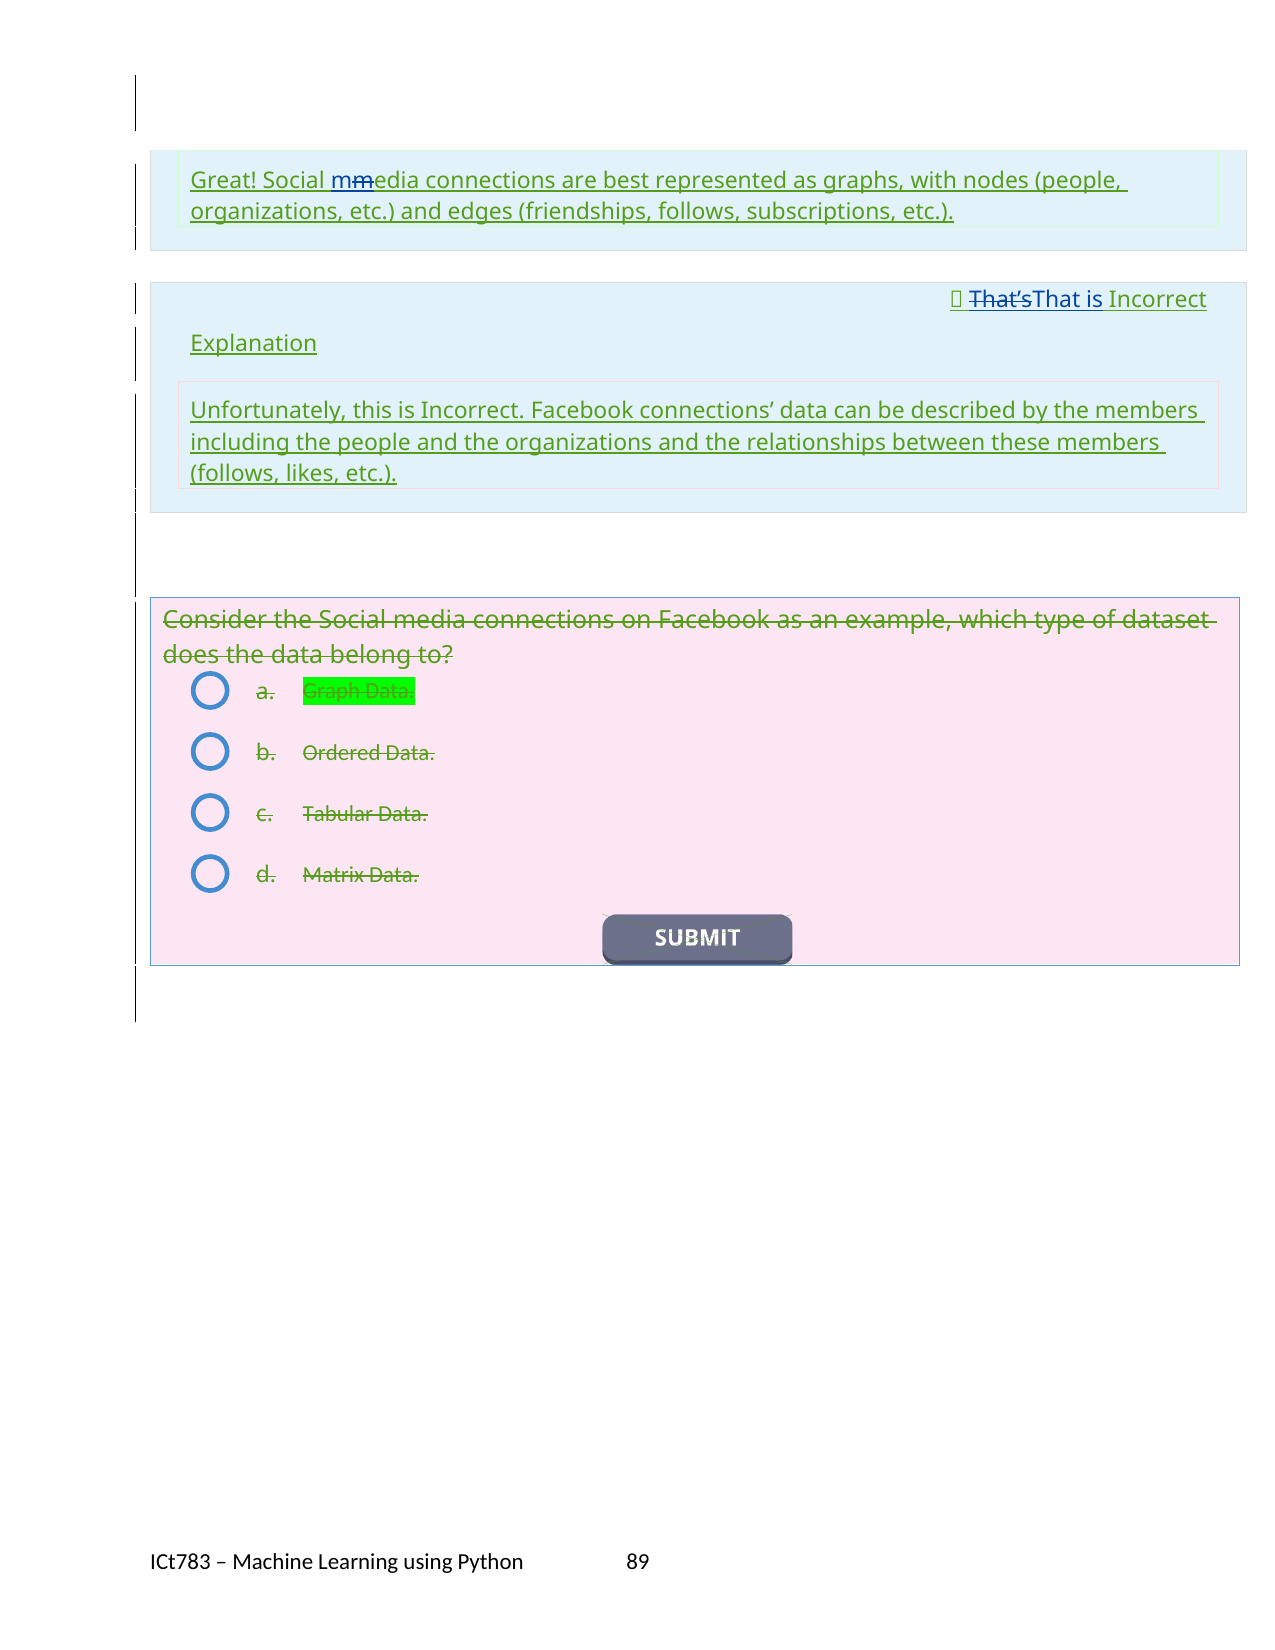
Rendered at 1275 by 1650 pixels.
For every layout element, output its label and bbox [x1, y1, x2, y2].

picture [602, 915, 694, 964]
picture [605, 940, 790, 965]
picture [700, 915, 793, 964]
picture [605, 914, 789, 939]
